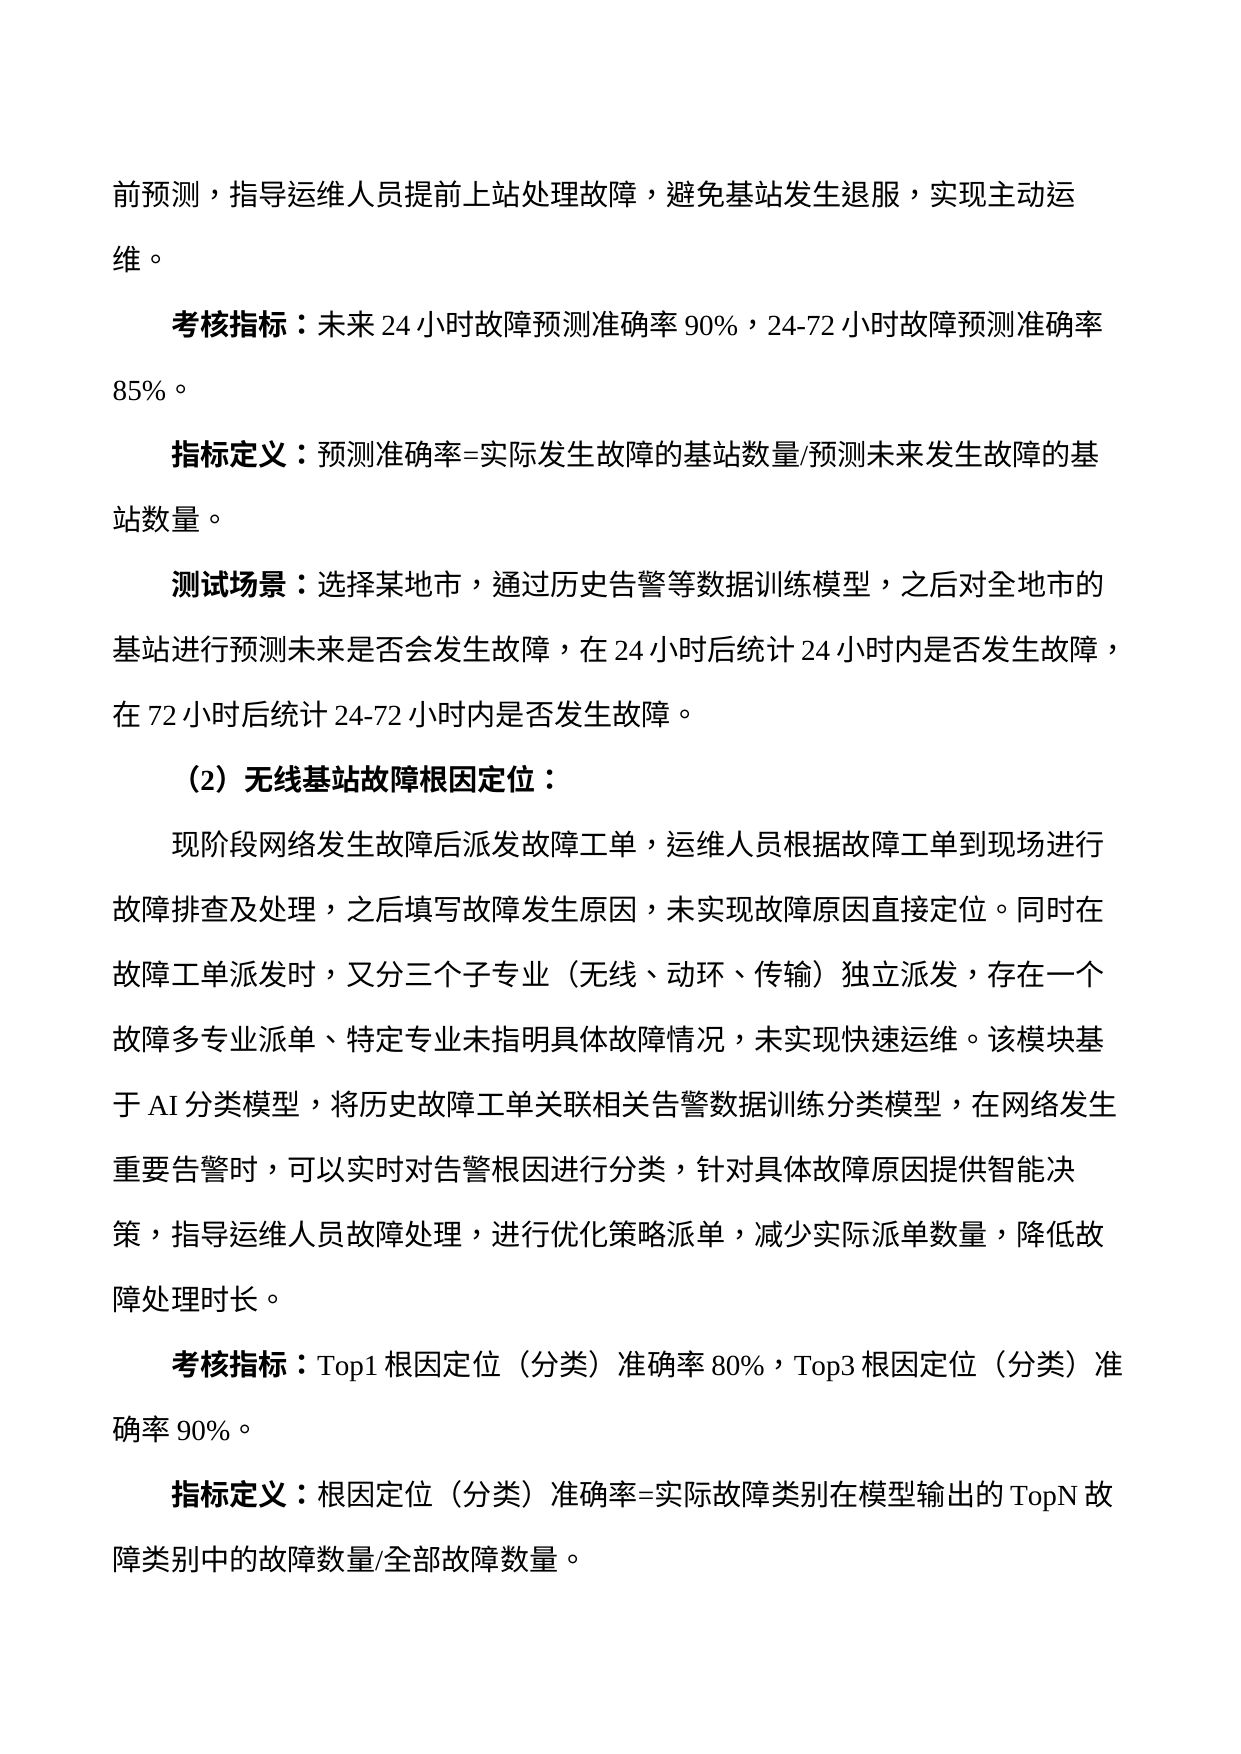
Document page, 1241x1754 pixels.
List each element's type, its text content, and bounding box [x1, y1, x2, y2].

text 现阶段网络发生故障后派发故障工单，运维人员根据故障工单到现场进行故障排查及处理，之后填写故障发生原因，未实现故障原因直接定位。同时在故障工单派发时，又分三个子专业（无线、动环、传输）独立派发，存在一个故障多专业派单、特定专业未指明具体故障情况，未实现快速运维。该模块基于AI分类模型，将历史故障工单关联相关告警数据训练分类模型，在网络发生重要告警时，可以实时对告警根因进行分类，针对具体故障原因提供智能决策，指导运维人员故障处理，进行优化策略派单，减少实际派单数量，降低故障处理时长。 [112, 812, 1128, 1332]
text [112, 162, 1128, 292]
text 指标定义：预测准确率=实际发生故障的基站数量/预测未来发生故障的基站数量。 [112, 422, 1128, 552]
text 指标定义：根因定位（分类）准确率=实际故障类别在模型输出的TopN故障类别中的故障数量/全部故障数量。 [112, 1462, 1128, 1592]
text 考核指标：Top1根因定位（分类）准确率80%，Top3根因定位（分类）准确率90%。 [112, 1332, 1128, 1462]
text 考核指标：未来24小时故障预测准确率90%，24-72小时故障预测准确率85%。 [112, 292, 1128, 422]
text 测试场景：选择某地市，通过历史告警等数据训练模型，之后对全地市的基站进行预测未来是否会发生故障，在24小时后统计24小时内是否发生故障，在72小时后统计24-72小时内是否发生故障。 [112, 552, 1128, 747]
text （2）无线基站故障根因定位： [112, 747, 1128, 812]
